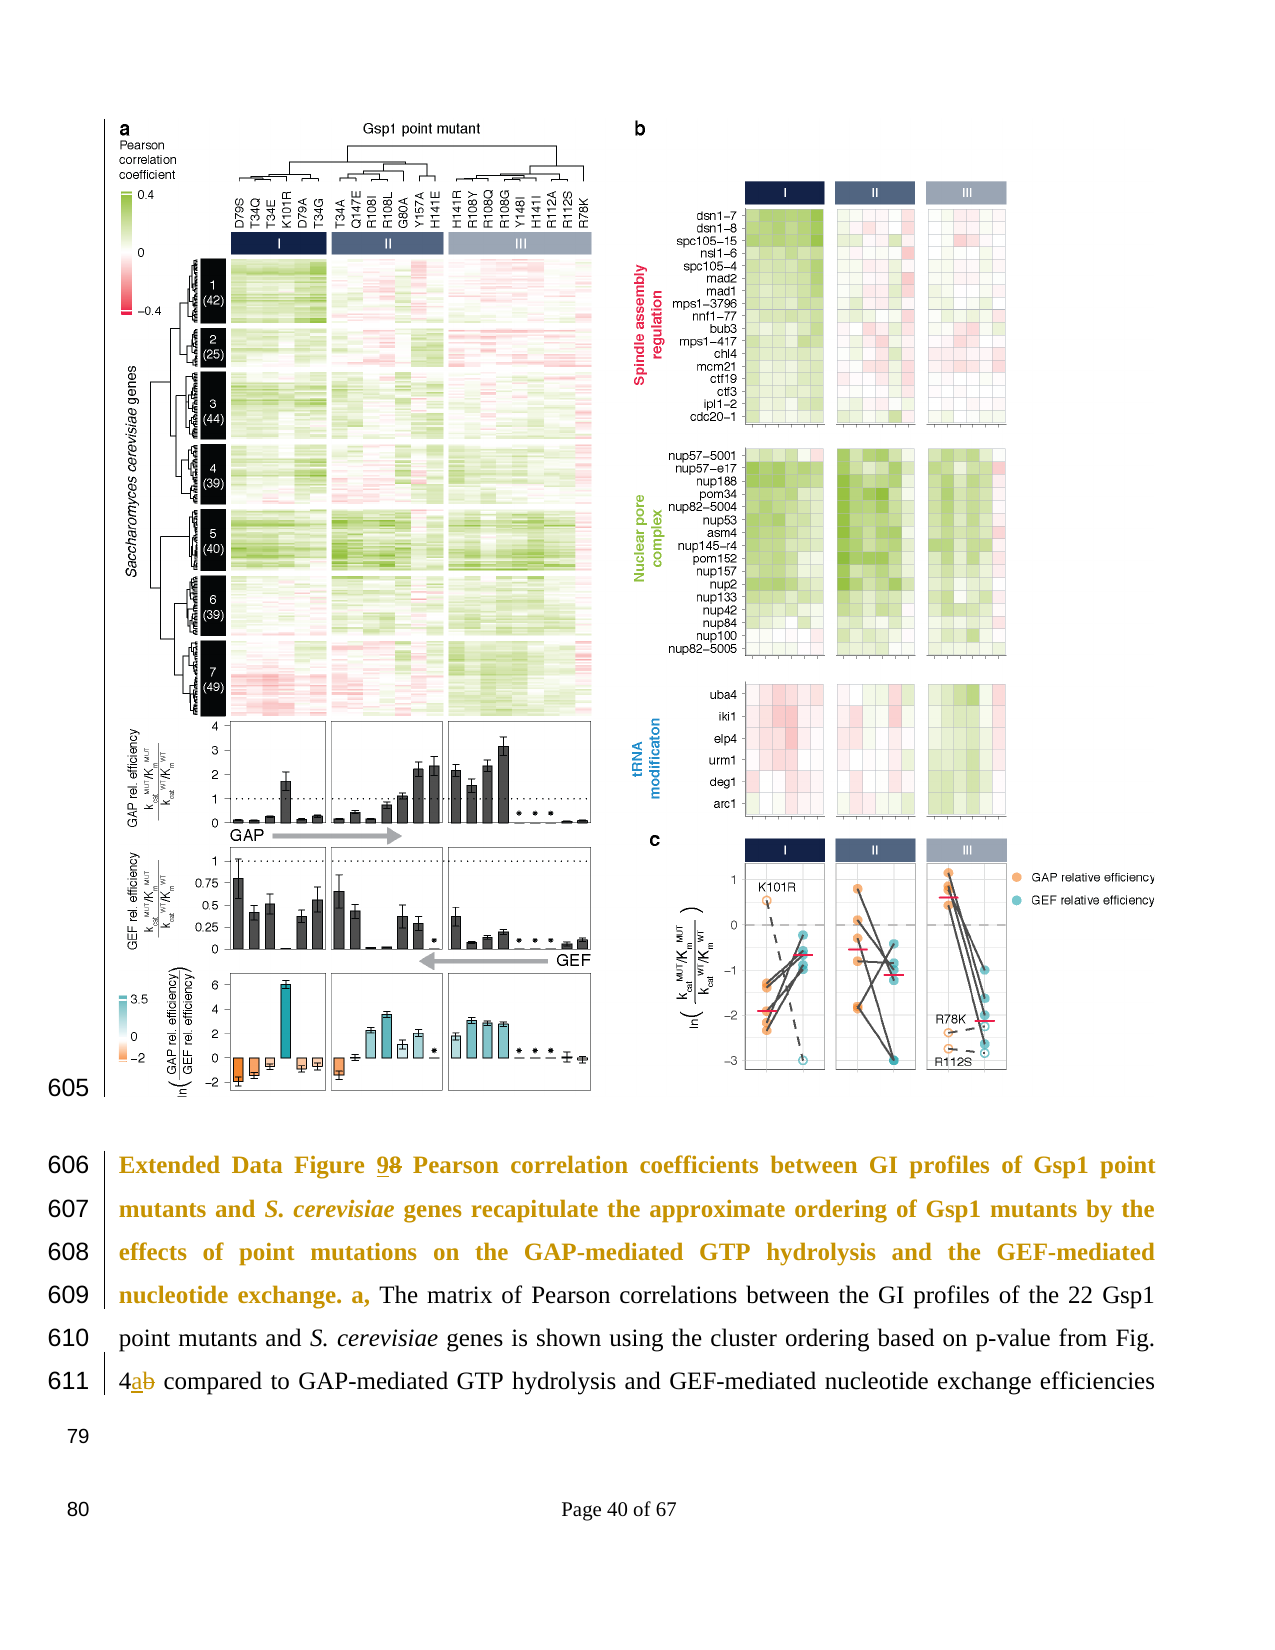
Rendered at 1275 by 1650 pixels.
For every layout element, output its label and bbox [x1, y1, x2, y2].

picture [118, 118, 1155, 1097]
text [119, 1151, 1156, 1395]
